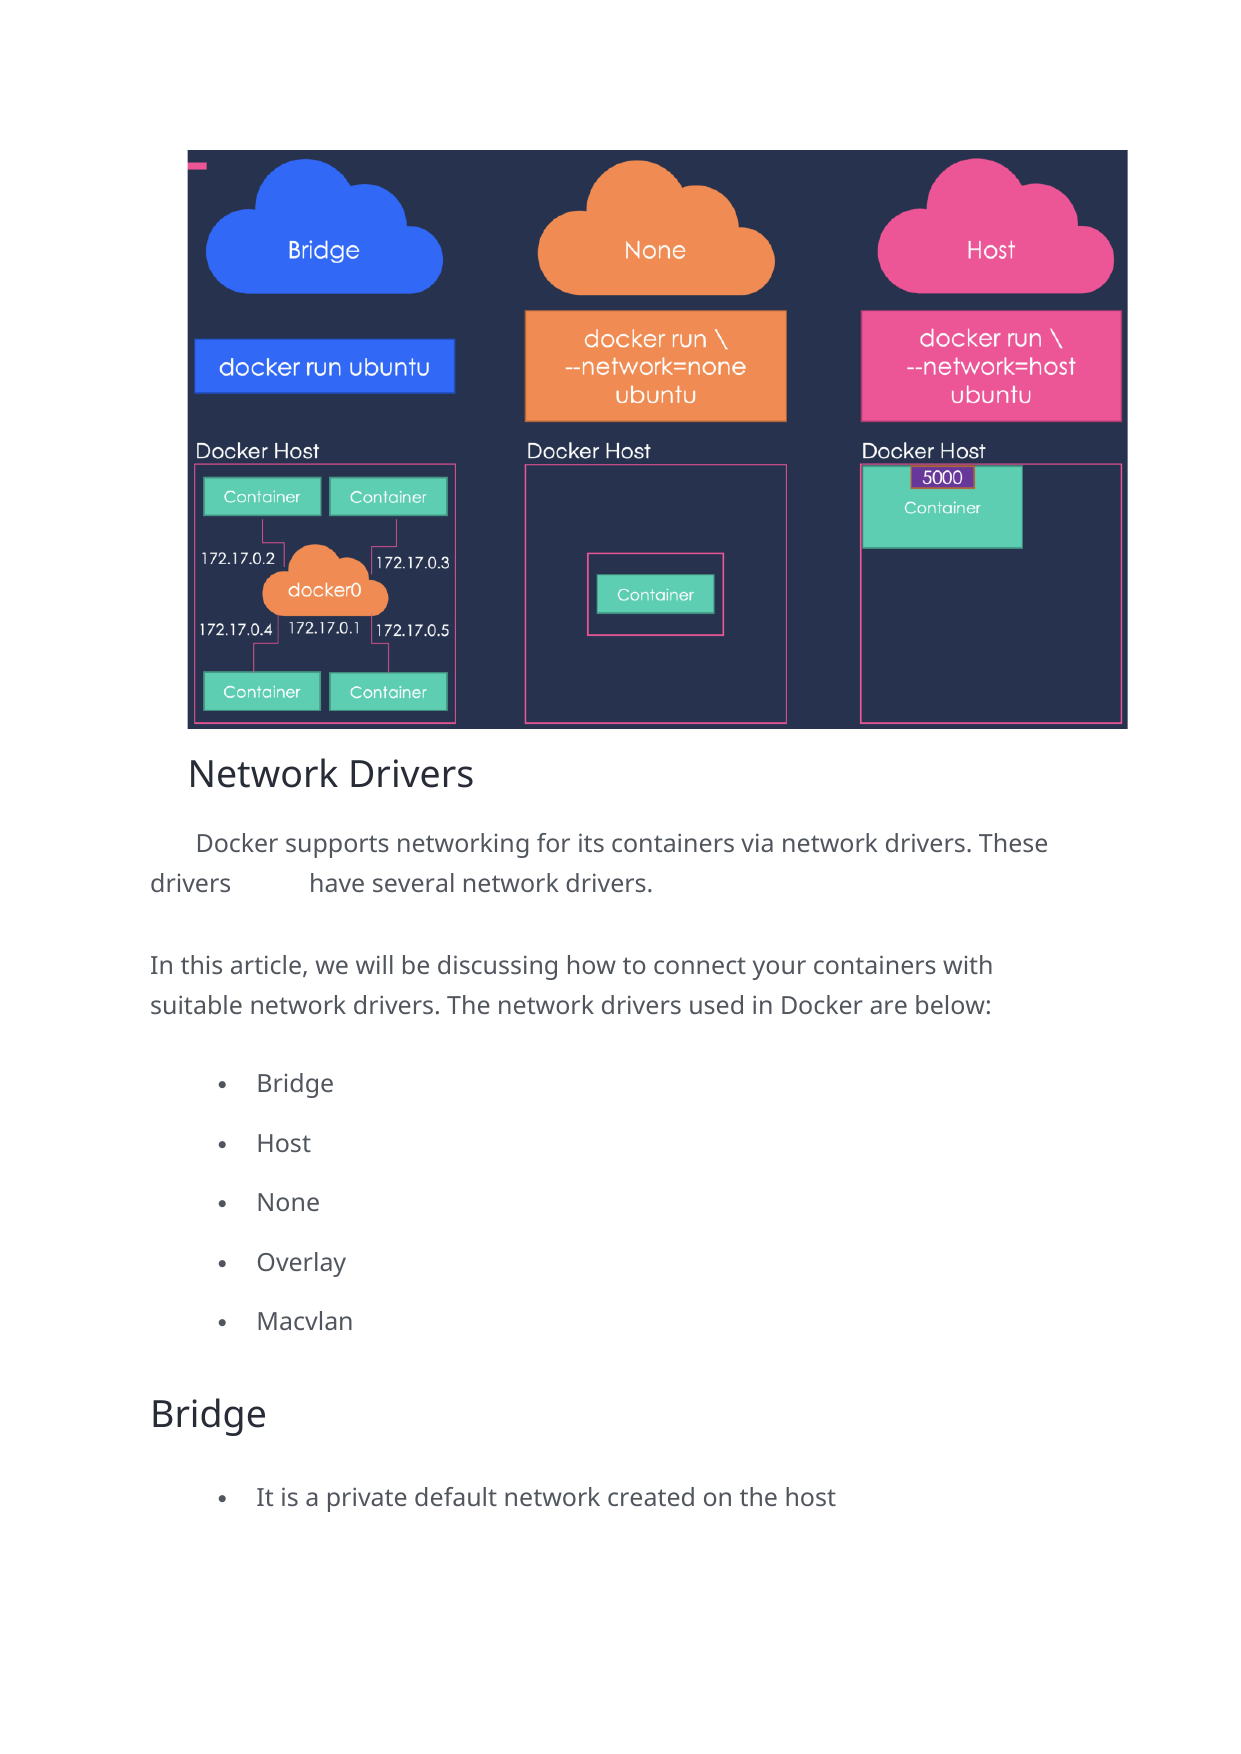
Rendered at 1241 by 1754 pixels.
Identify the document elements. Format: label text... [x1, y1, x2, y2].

list Overlay [219, 1241, 1090, 1278]
list Host [219, 1122, 1090, 1159]
text Network Drivers [187, 747, 1090, 798]
text Bridge [150, 1388, 1090, 1439]
list Bridge [219, 1063, 1090, 1100]
picture [187, 150, 1128, 729]
text In this article, we will be discussing how to connect your containers with suitable network drivers. The network drivers used in Docker are below: [150, 941, 1090, 1022]
list It is a private default network created on the host [219, 1476, 1090, 1514]
text Docker supports networking for its containers via network drivers. These drivers have several network drivers. [150, 819, 1090, 900]
list Macvlan [219, 1300, 1090, 1338]
list None [219, 1181, 1090, 1219]
